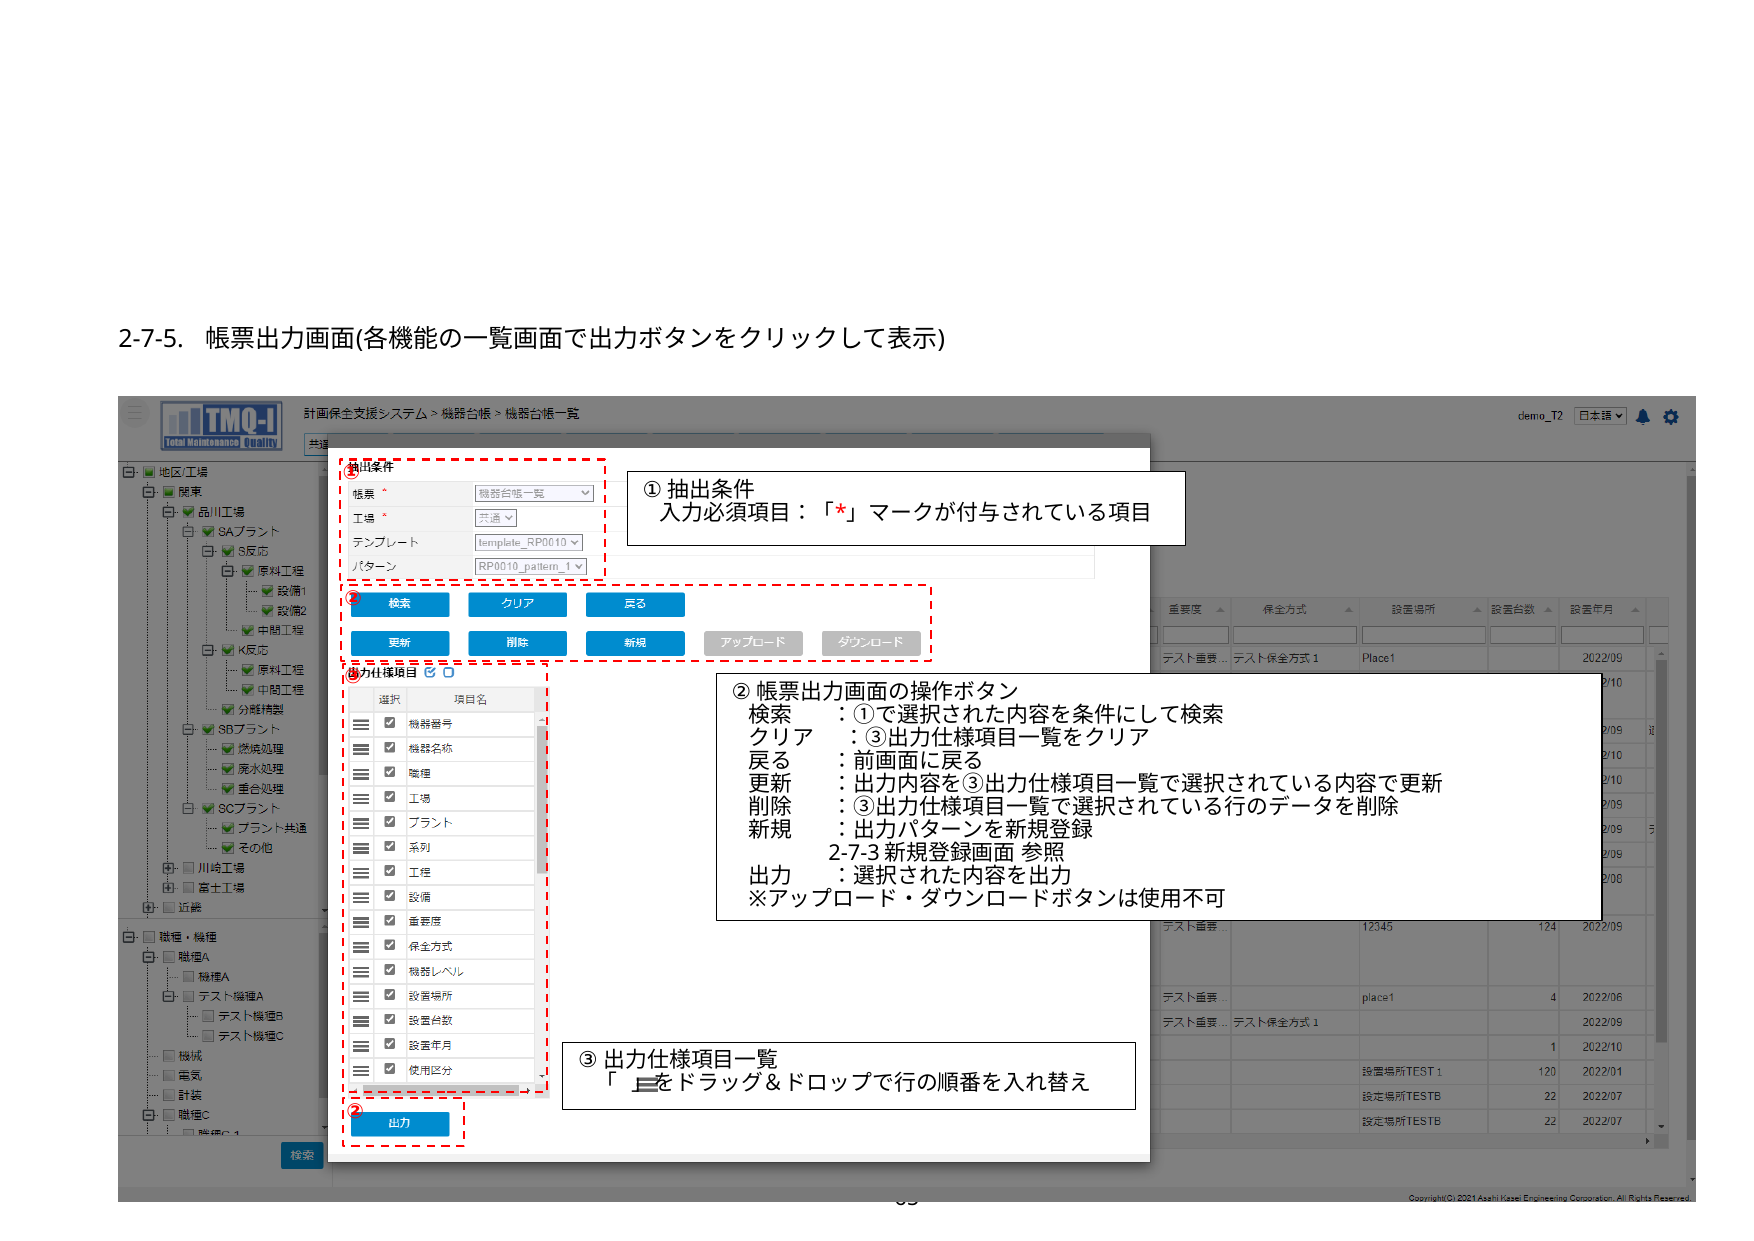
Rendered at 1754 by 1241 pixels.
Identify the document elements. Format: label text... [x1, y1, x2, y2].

subtitle 帳票出力画面(各機能の一覧画面で出力ボタンをクリックして表示) [118, 307, 1695, 367]
picture [118, 396, 1696, 1202]
